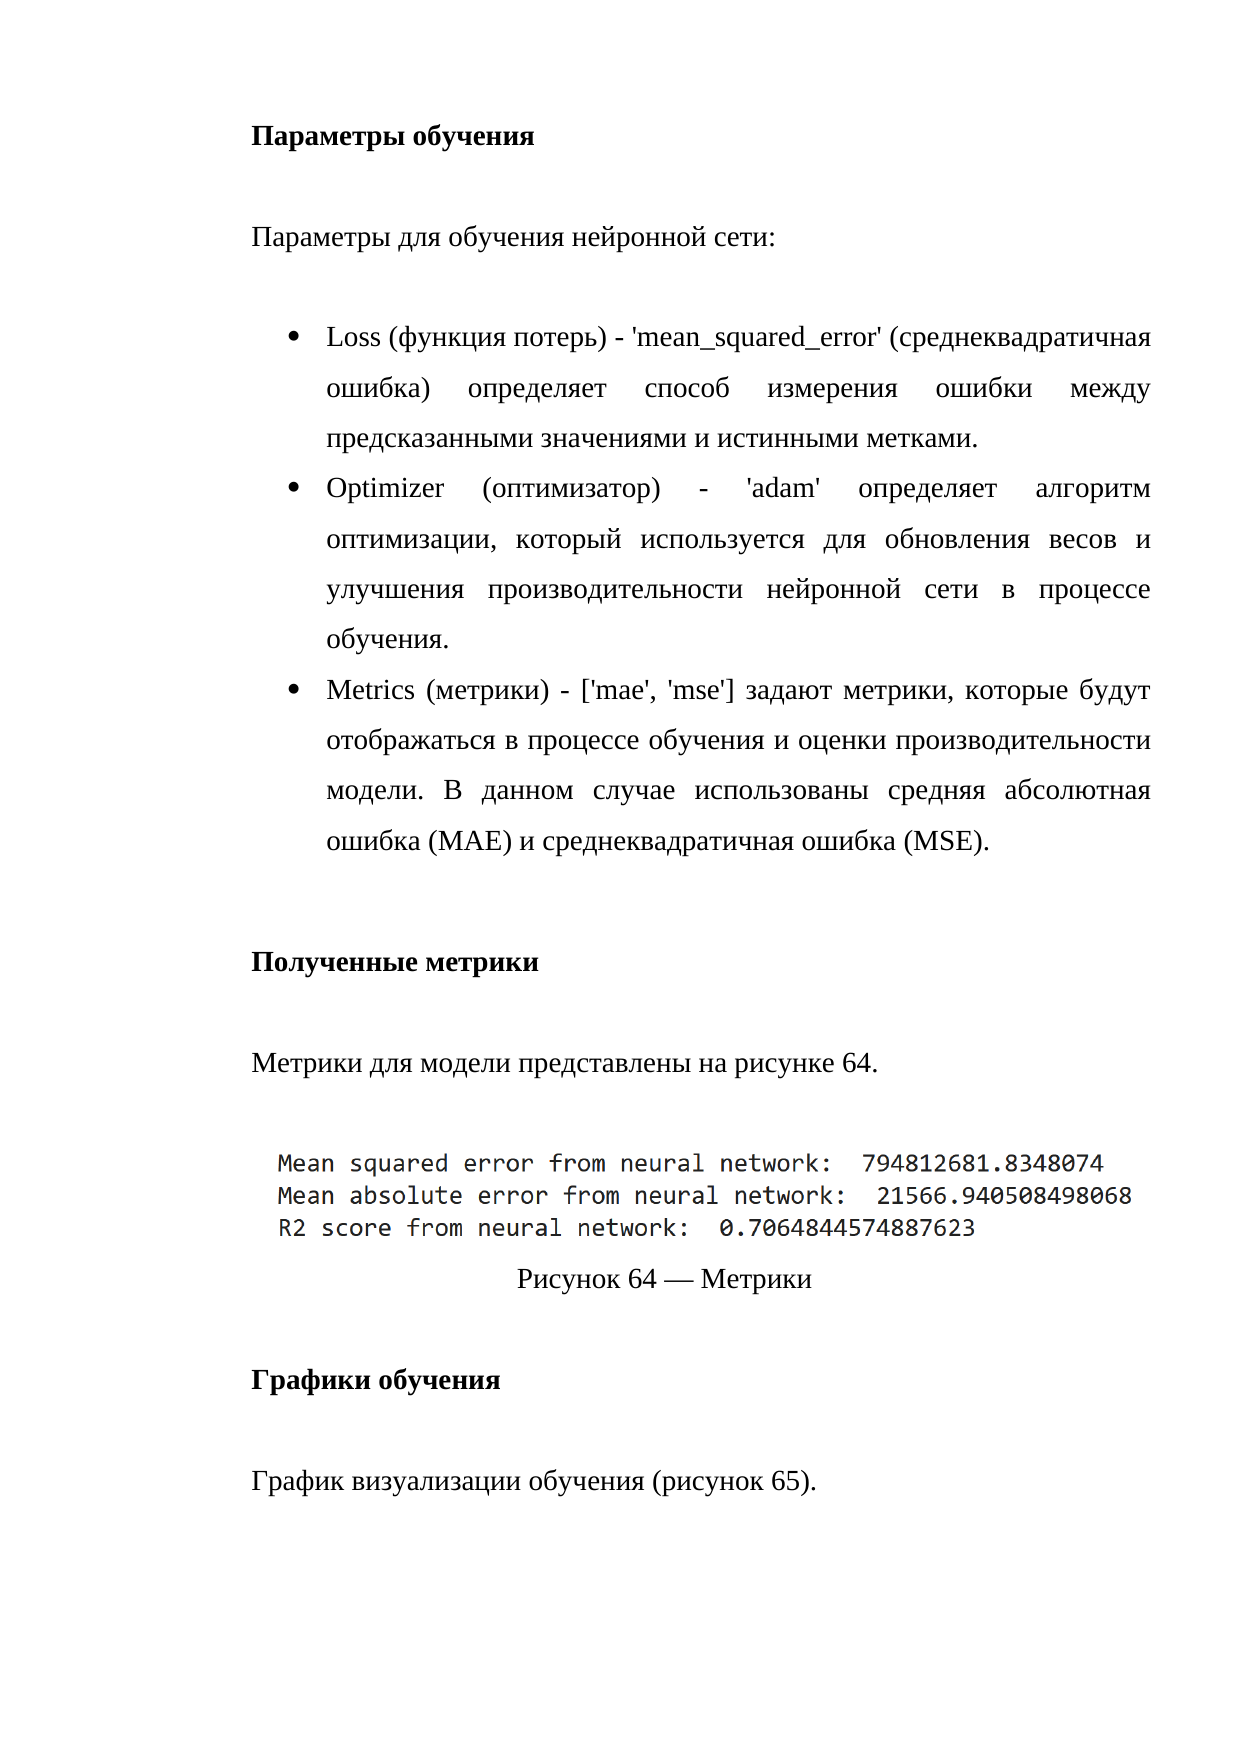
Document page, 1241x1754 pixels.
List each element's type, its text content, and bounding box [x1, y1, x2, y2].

text Метрики для модели представлены на рисунке 64. [177, 1045, 1152, 1078]
picture [256, 1145, 1147, 1245]
list Metrics (метрики) - ['mae', 'mse'] задают метрики, которые будут отображаться в процессе обучения и оценки производительности модели. В данном случае использованы средняя абсолютная ошибка (MAE) и среднеквадратичная ошибка (MSE). [288, 672, 1152, 856]
list Optimizer (оптимизатор) - 'adam' определяет алгоритм оптимизации, который используется для обновления весов и улучшения производительности нейронной сети в процессе обучения. [288, 470, 1152, 655]
text График визуализации обучения (рисунок 65). [177, 1463, 1152, 1496]
list Loss (функция потерь) - 'mean_squared_error' (среднеквадратичная ошибка) определяет способ измерения ошибки между предсказанными значениями и истинными метками. [288, 319, 1152, 454]
text Графики обучения [177, 1362, 1152, 1396]
text Параметры для обучения нейронной сети: [177, 219, 1152, 252]
text Полученные метрики [177, 944, 1152, 978]
text Параметры обучения [177, 118, 1152, 152]
